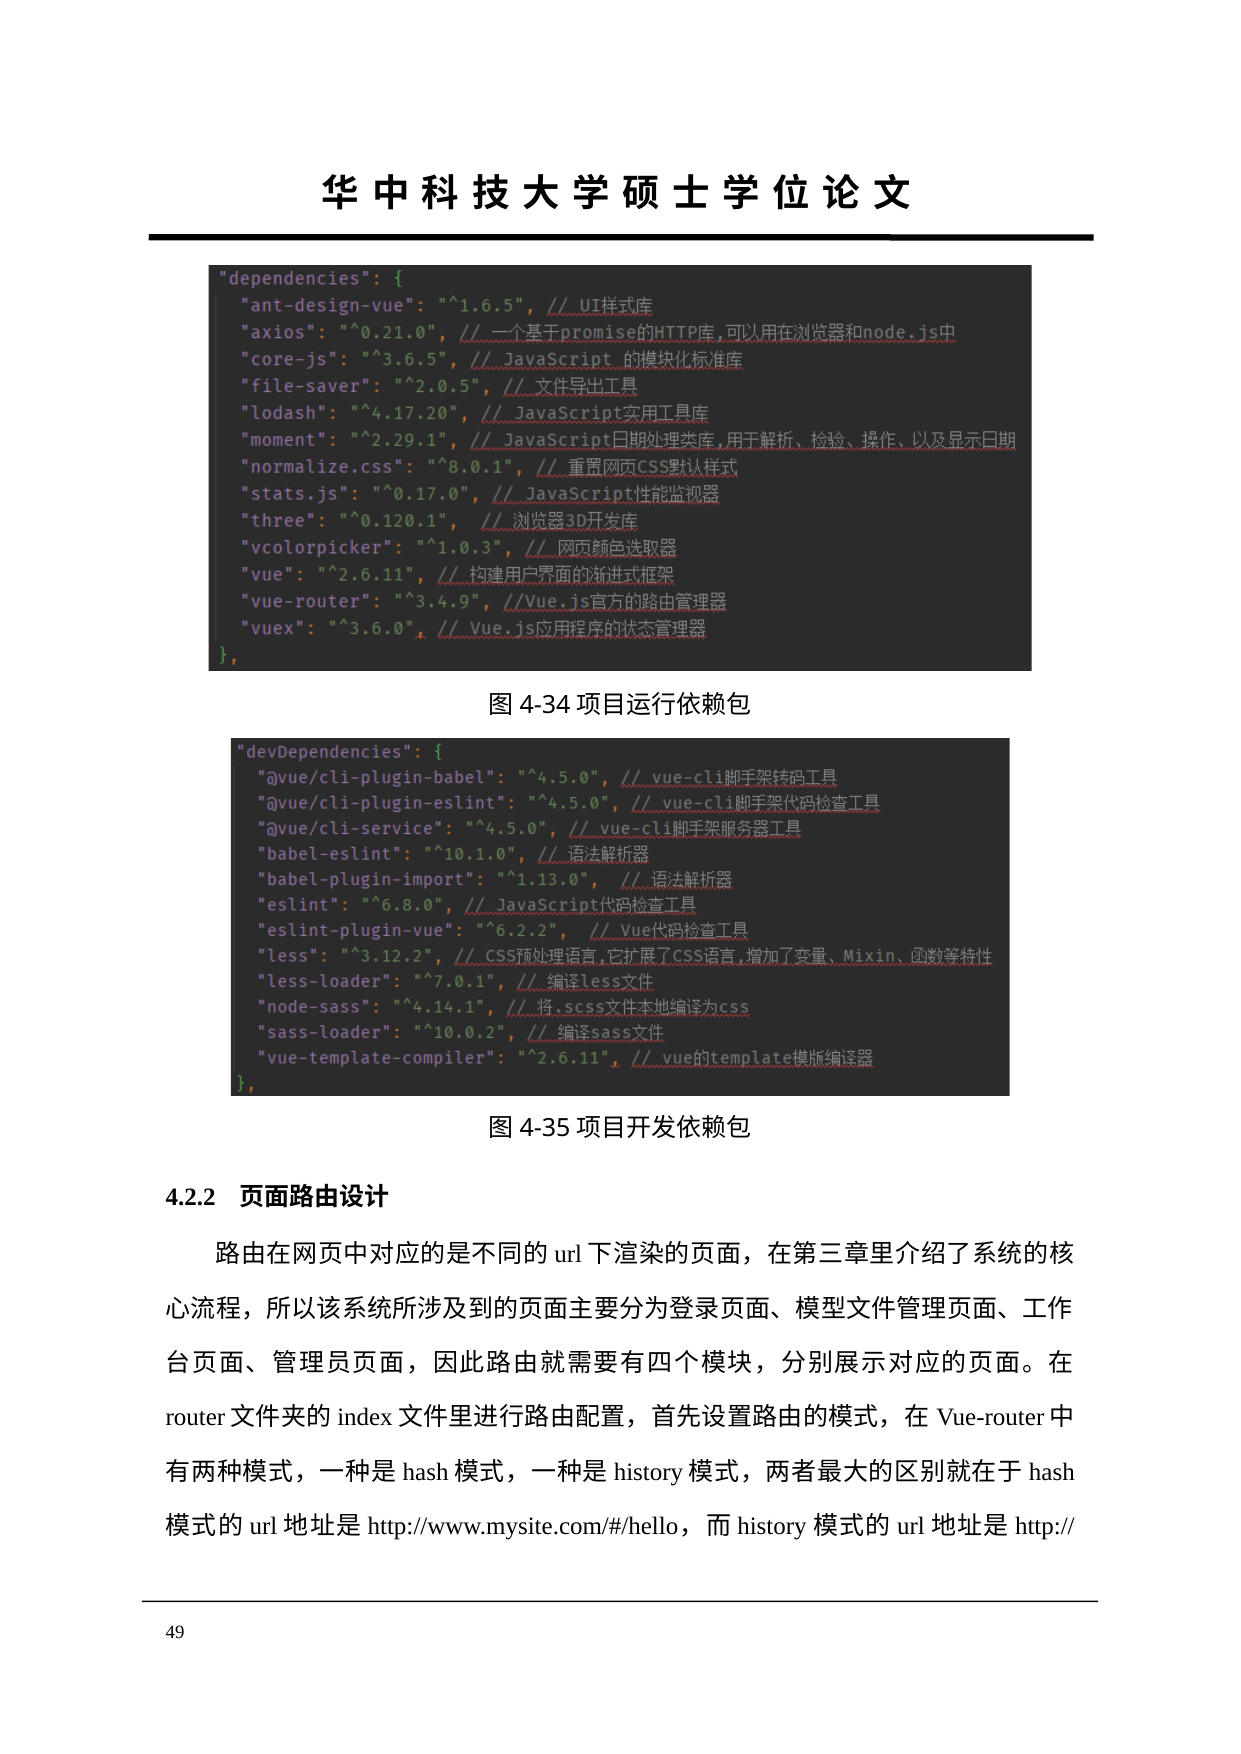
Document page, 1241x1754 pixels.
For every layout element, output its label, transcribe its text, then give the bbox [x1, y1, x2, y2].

picture [230, 738, 1010, 1096]
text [165, 1234, 1075, 1542]
picture [208, 265, 1032, 671]
subtitle 页面路由设计 [165, 1176, 1075, 1213]
